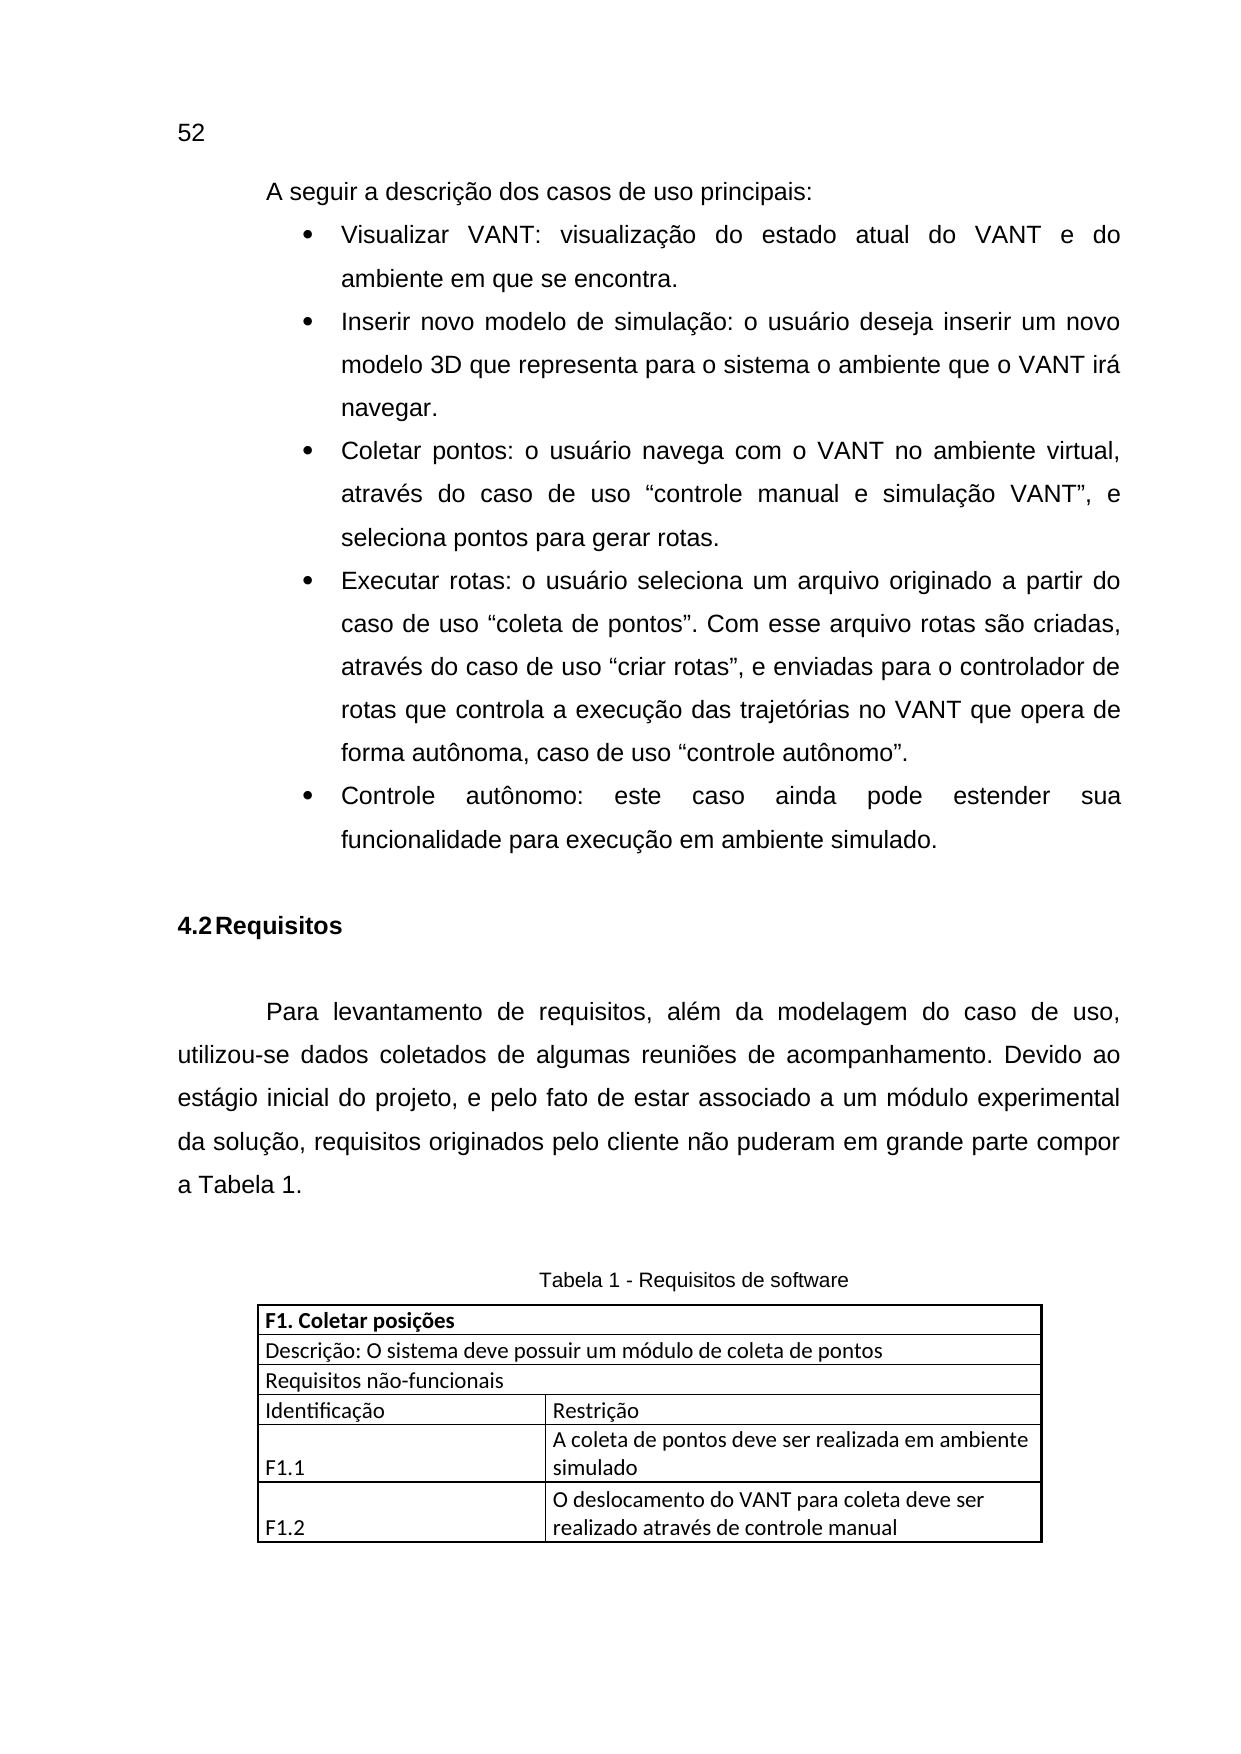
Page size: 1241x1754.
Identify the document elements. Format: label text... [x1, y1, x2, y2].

table_cell Requisitos não-funcionais [259, 1365, 1040, 1394]
table_cell F1.2 [259, 1483, 545, 1541]
table_header F1. Coletar posições [259, 1306, 1040, 1334]
list Executar rotas: o usuário seleciona um arquivo originado a partir do caso de uso “coleta de pontos”. Com esse arquivo rotas são criadas, através do caso de uso “criar rotas”, e enviadas para o controlador de rotas que controla a execução das trajetórias no VANT que opera de forma autônoma, caso de uso “controle autônomo”. [303, 566, 1122, 767]
subtitle Requisitos [177, 911, 1122, 939]
table_cell O deslocamento do VANT para coleta deve ser realizado através de controle manual [546, 1483, 1040, 1541]
table_cell Restrição [546, 1395, 1040, 1424]
list Visualizar VANT: visualização do estado atual do VANT e do ambiente em que se encontra. [303, 220, 1122, 292]
table_cell Identificação [259, 1395, 545, 1424]
list Controle autônomo: este caso ainda pode estender sua funcionalidade para execução em ambiente simulado. [303, 781, 1122, 853]
list Coletar pontos: o usuário navega com o VANT no ambiente virtual, através do caso de uso “controle manual e simulação VANT”, e seleciona pontos para gerar rotas. [303, 436, 1122, 551]
text Tabela 1 - Requisitos de software [177, 1268, 1122, 1292]
text Para levantamento de requisitos, além da modelagem do caso de uso, utilizou-se dados coletados de algumas reuniões de acompanhamento. Devido ao estágio inicial do projeto, e pelo fato de estar associado a um módulo experimental da solução, requisitos originados pelo cliente não puderam em grande parte compor a Tabela 1. [177, 997, 1122, 1198]
list Inserir novo modelo de simulação: o usuário deseja inserir um novo modelo 3D que representa para o sistema o ambiente que o VANT irá navegar. [303, 307, 1122, 422]
text A seguir a descrição dos casos de uso principais: [177, 177, 1122, 206]
table_cell A coleta de pontos deve ser realizada em ambiente simulado [546, 1425, 1040, 1481]
table_cell Descrição: O sistema deve possuir um módulo de coleta de pontos [259, 1335, 1040, 1364]
table_cell F1.1 [259, 1425, 545, 1481]
